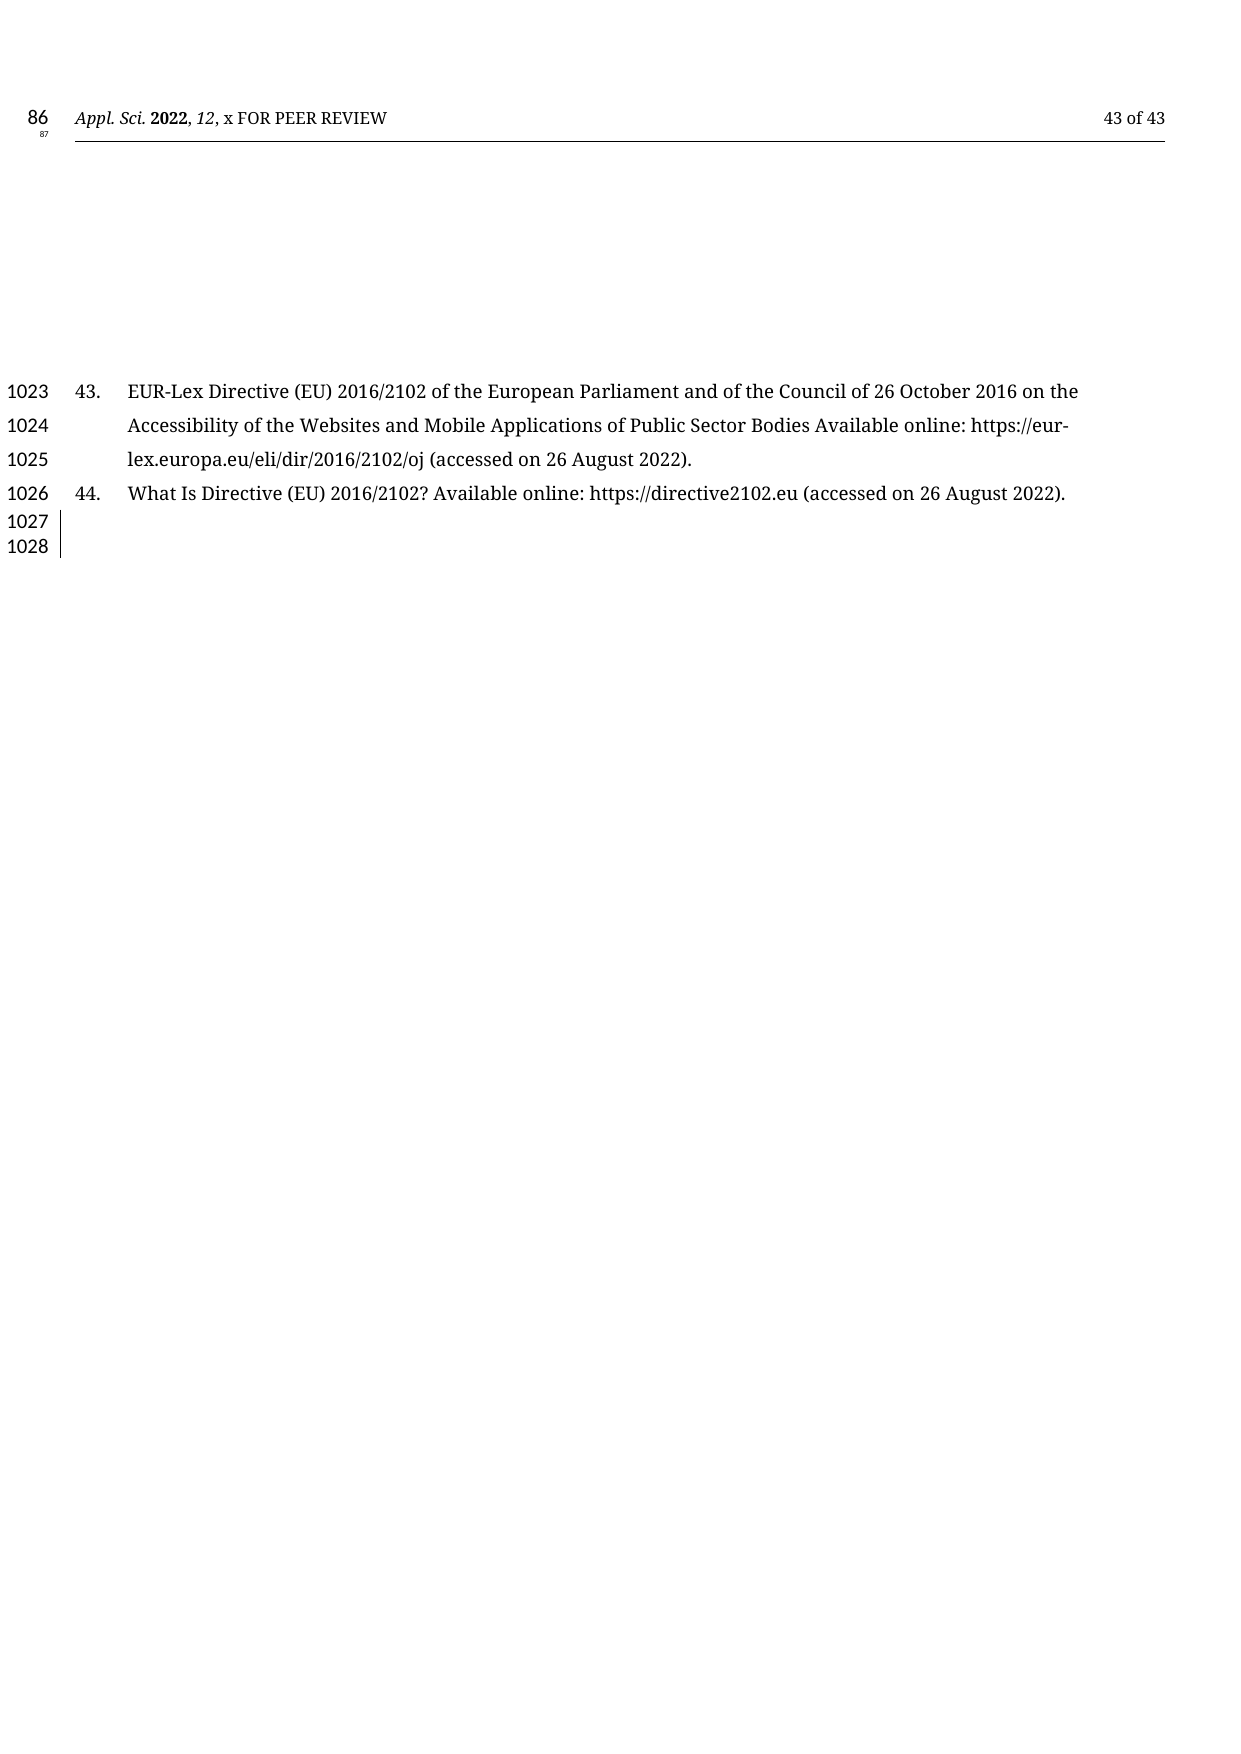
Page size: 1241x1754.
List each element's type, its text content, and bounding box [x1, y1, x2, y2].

text 43. EUR-Lex Directive (EU) 2016/2102 of the European Parliament and of the Council of 26 October 2016 on the Accessibility of the Websites and Mobile Applications of Public Sector Bodies Available online: https://eur-lex.europa.eu/eli/dir/2016/2102/oj (accessed on 26 August 2022). [75, 374, 1165, 476]
text 44. What Is Directive (EU) 2016/2102? Available online: https://directive2102.eu (accessed on 26 August 2022). [75, 476, 1165, 509]
